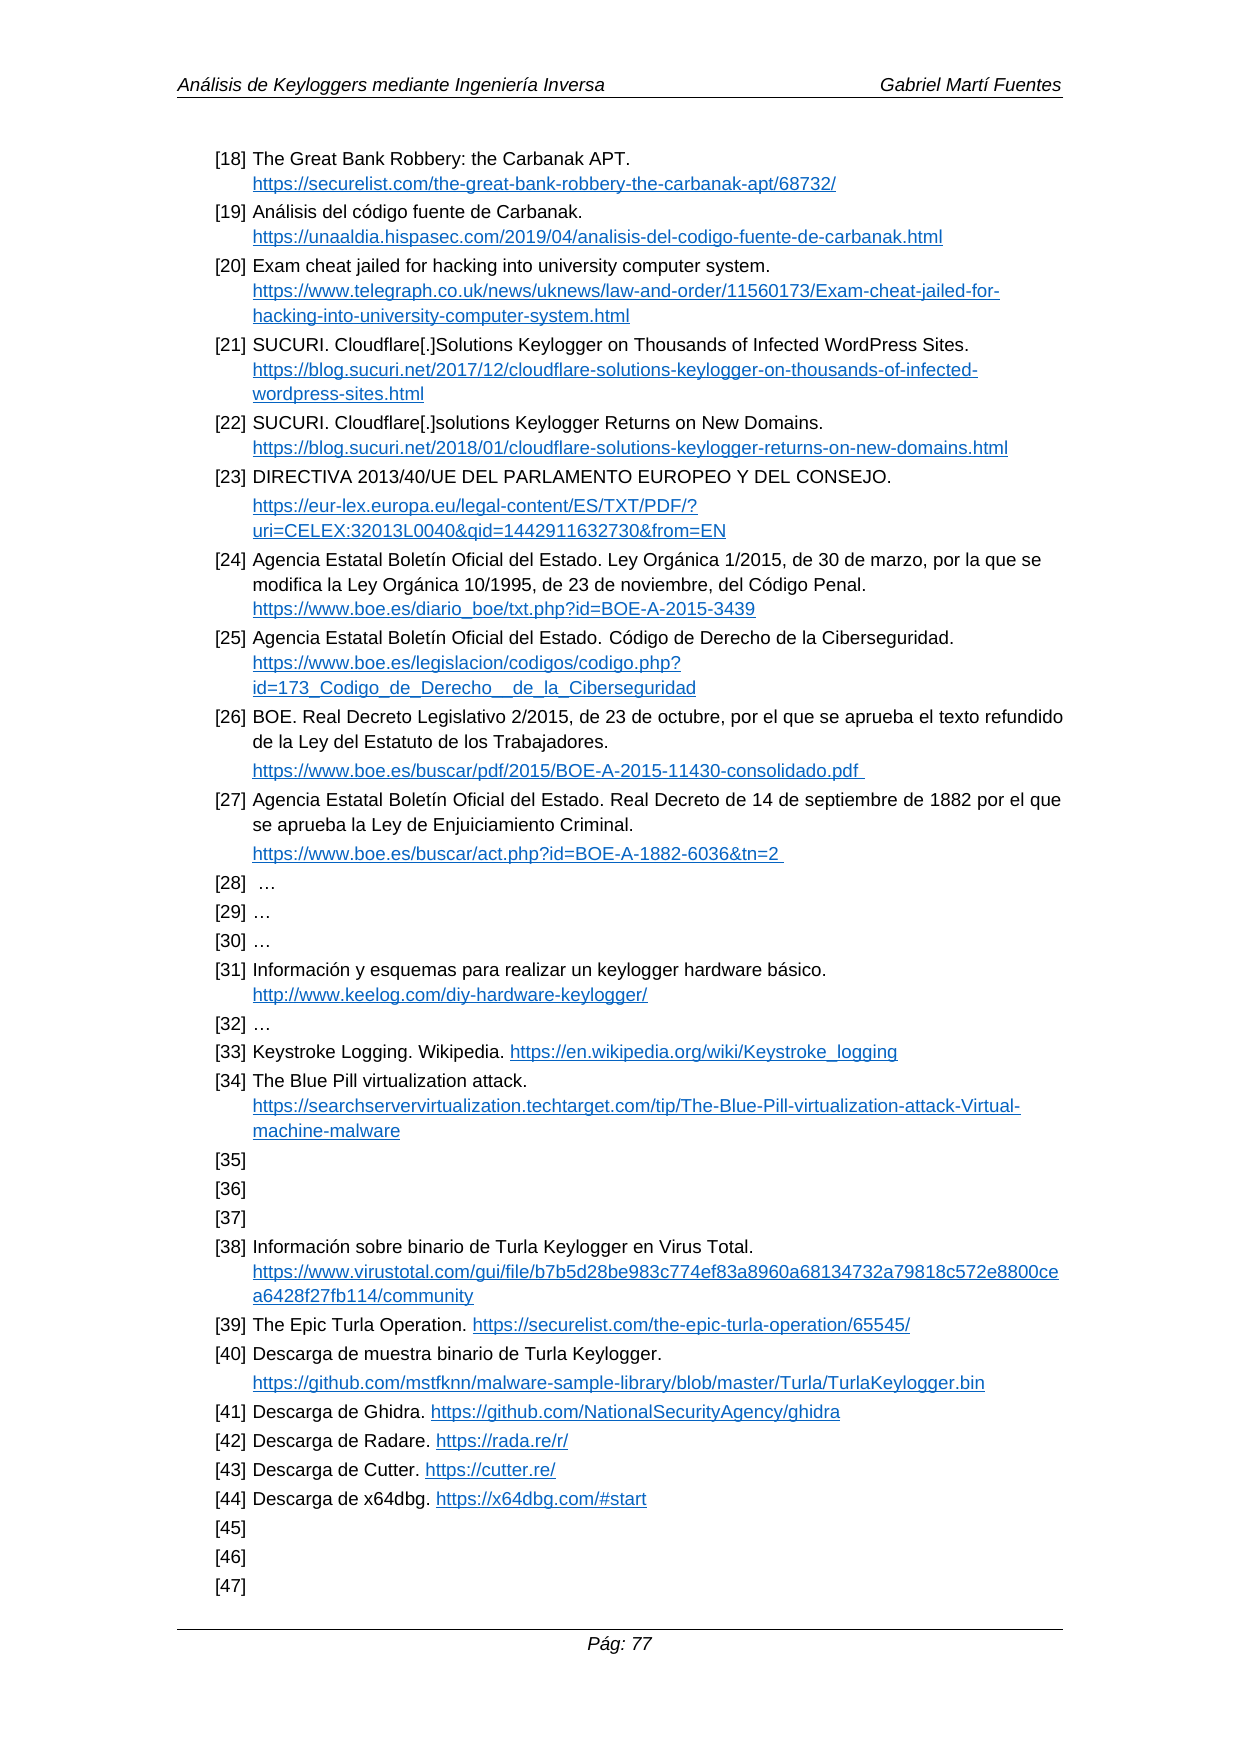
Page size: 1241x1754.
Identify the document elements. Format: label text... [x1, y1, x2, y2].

list SUCURI. Cloudflare[.]Solutions Keylogger on Thousands of Infected WordPress Sites. https://blog.sucuri.net/2017/12/cloudflare-solutions-keylogger-on-thousands-of-infected-wordpress-sites.html [215, 334, 1063, 405]
list Agencia Estatal Boletín Oficial del Estado. Ley Orgánica 1/2015, de 30 de marzo, por la que se modifica la Ley Orgánica 10/1995, de 23 de noviembre, del Código Penal. https://www.boe.es/diario_boe/txt.php?id=BOE-A-2015-3439 [215, 549, 1063, 620]
list … [215, 872, 1063, 893]
list Agencia Estatal Boletín Oficial del Estado. Real Decreto de 14 de septiembre de 1882 por el que se aprueba la Ley de Enjuiciamiento Criminal. [215, 789, 1063, 835]
list The Great Bank Robbery: the Carbanak APT. https://securelist.com/the-great-bank-robbery-the-carbanak-apt/68732/ [215, 148, 1063, 194]
list SUCURI. Cloudflare[.]solutions Keylogger Returns on New Domains. https://blog.sucuri.net/2018/01/cloudflare-solutions-keylogger-returns-on-new-domains.html [215, 412, 1063, 458]
list https://eur-lex.europa.eu/legal-content/ES/TXT/PDF/?uri=CELEX:32013L0040&qid=1442911632730&from=EN [252, 495, 1063, 541]
list Información sobre binario de Turla Keylogger en Virus Total. https://www.virustotal.com/gui/file/b7b5d28be983c774ef83a8960a68134732a79818c572e8800cea6428f27fb114/community [215, 1236, 1063, 1307]
list https://www.boe.es/buscar/pdf/2015/BOE-A-2015-11430-consolidado.pdf [252, 759, 1063, 781]
list Descarga de Ghidra. https://github.com/NationalSecurityAgency/ghidra [215, 1401, 1063, 1423]
list Descarga de Cutter. https://cutter.re/ [215, 1459, 1063, 1481]
list Descarga de Radare. https://rada.re/r/ [215, 1430, 1063, 1452]
list Keystroke Logging. Wikipedia. https://en.wikipedia.org/wiki/Keystroke_logging [215, 1041, 1063, 1063]
list Agencia Estatal Boletín Oficial del Estado. Código de Derecho de la Ciberseguridad. https://www.boe.es/legislacion/codigos/codigo.php?id=173_Codigo_de_Derecho__de_la_Ciberseguridad [215, 627, 1063, 698]
list … [215, 901, 1063, 922]
list Descarga de muestra binario de Turla Keylogger. [215, 1343, 1063, 1365]
list The Blue Pill virtualization attack. https://searchservervirtualization.techtarget.com/tip/The-Blue-Pill-virtualization-attack-Virtual-machine-malware [215, 1070, 1063, 1141]
list … [215, 1012, 1063, 1034]
list https://github.com/mstfknn/malware-sample-library/blob/master/Turla/TurlaKeylogger.bin [252, 1372, 1063, 1394]
list Exam cheat jailed for hacking into university computer system. https://www.telegraph.co.uk/news/uknews/law-and-order/11560173/Exam-cheat-jailed-for-hacking-into-university-computer-system.html [215, 255, 1063, 326]
list Información y esquemas para realizar un keylogger hardware básico. http://www.keelog.com/diy-hardware-keylogger/ [215, 959, 1063, 1005]
list Descarga de x64dbg. https://x64dbg.com/#start [215, 1488, 1063, 1509]
list DIRECTIVA 2013/40/UE DEL PARLAMENTO EUROPEO Y DEL CONSEJO. [215, 466, 1063, 487]
list … [215, 930, 1063, 951]
list BOE. Real Decreto Legislativo 2/2015, de 23 de octubre, por el que se aprueba el texto refundido de la Ley del Estatuto de los Trabajadores. [215, 706, 1063, 752]
list The Epic Turla Operation. https://securelist.com/the-epic-turla-operation/65545/ [215, 1314, 1063, 1336]
list Análisis del código fuente de Carbanak. https://unaaldia.hispasec.com/2019/04/analisis-del-codigo-fuente-de-carbanak.html [215, 201, 1063, 248]
list https://www.boe.es/buscar/act.php?id=BOE-A-1882-6036&tn=2 [252, 843, 1063, 864]
